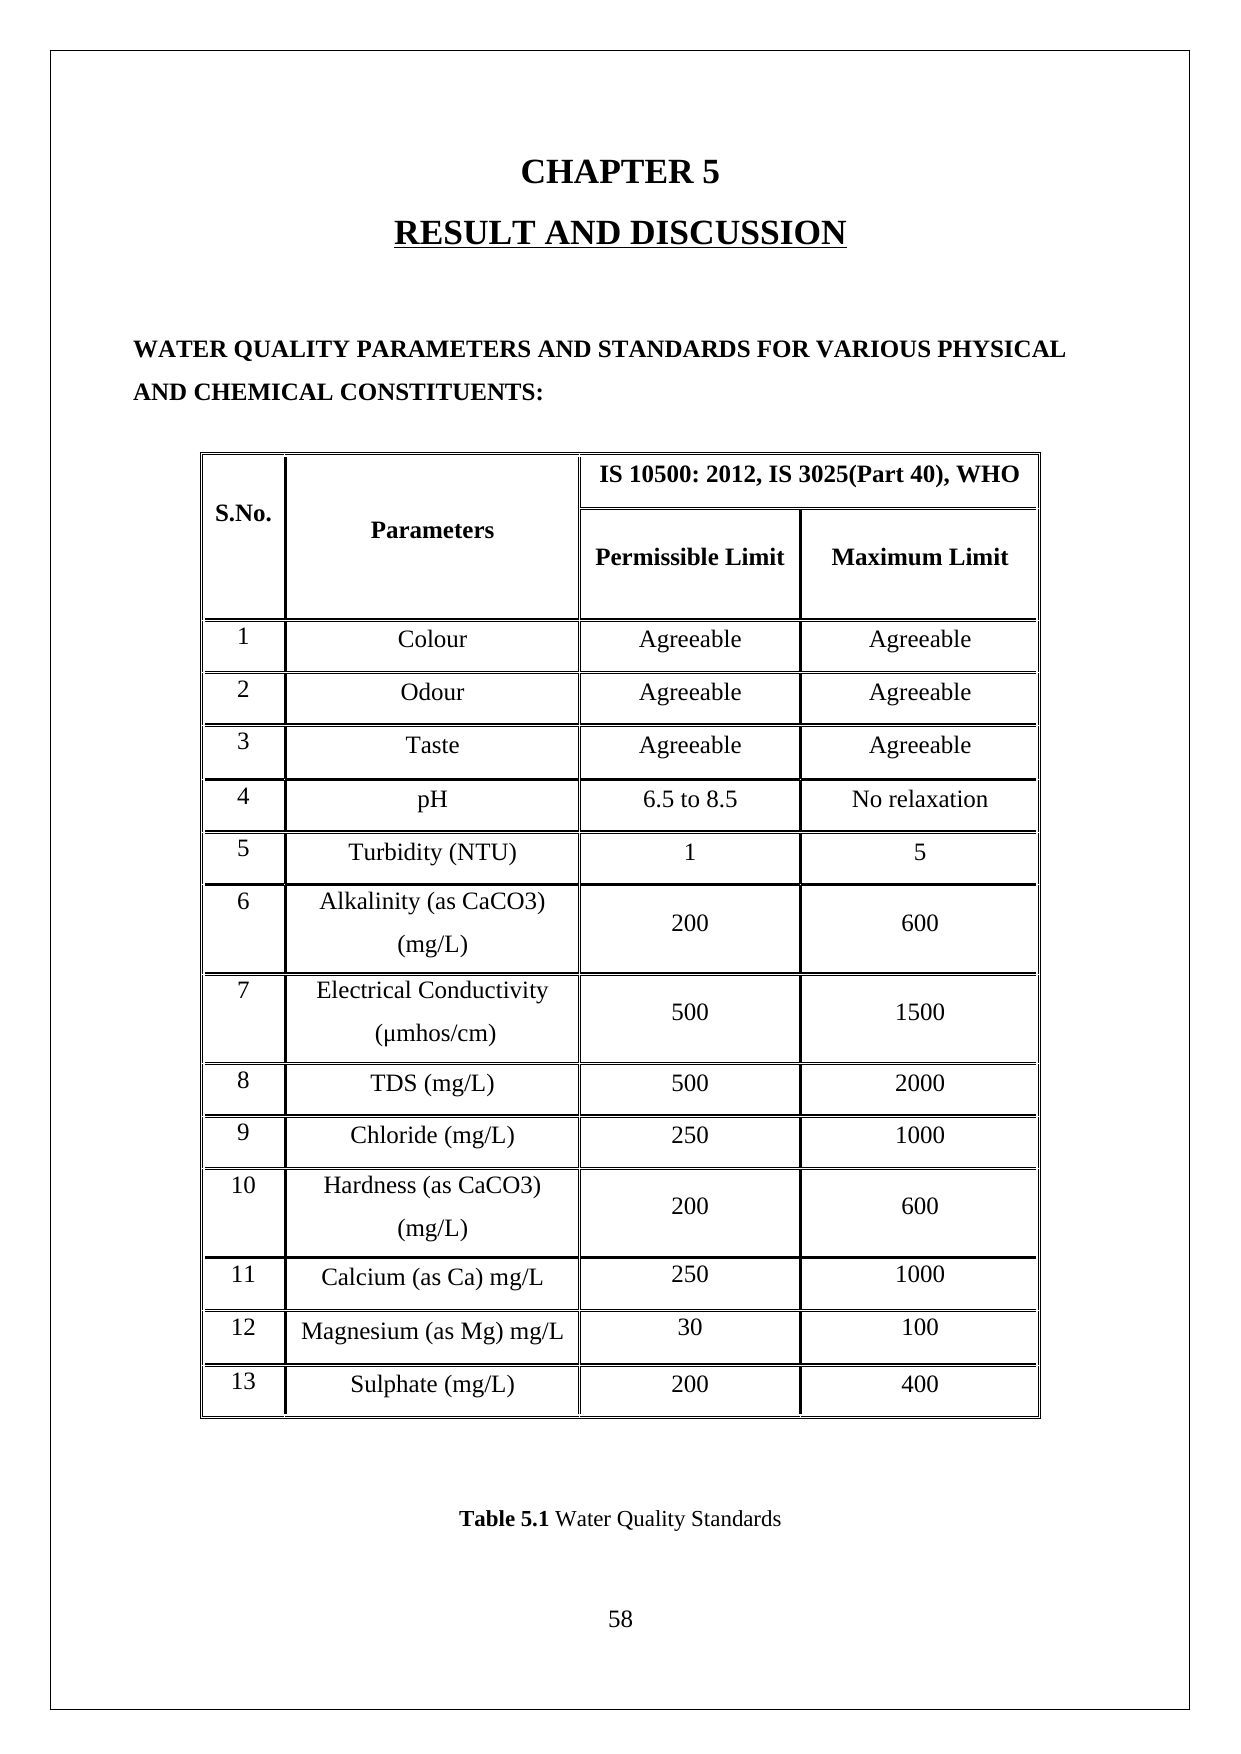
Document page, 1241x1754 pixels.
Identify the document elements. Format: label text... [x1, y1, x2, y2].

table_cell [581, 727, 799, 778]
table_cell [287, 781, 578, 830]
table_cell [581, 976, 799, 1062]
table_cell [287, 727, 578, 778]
text CHAPTER 5 [133, 150, 1108, 191]
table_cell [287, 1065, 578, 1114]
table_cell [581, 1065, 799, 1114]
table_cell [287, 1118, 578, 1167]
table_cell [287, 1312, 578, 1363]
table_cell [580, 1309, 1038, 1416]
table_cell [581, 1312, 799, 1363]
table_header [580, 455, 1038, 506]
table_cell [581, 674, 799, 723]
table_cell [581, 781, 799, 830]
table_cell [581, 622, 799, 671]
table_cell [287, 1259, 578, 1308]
text WATER QUALITY PARAMETERS AND STANDARDS FOR VARIOUS PHYSICAL AND CHEMICAL CONSTITUENTS: [133, 334, 1108, 406]
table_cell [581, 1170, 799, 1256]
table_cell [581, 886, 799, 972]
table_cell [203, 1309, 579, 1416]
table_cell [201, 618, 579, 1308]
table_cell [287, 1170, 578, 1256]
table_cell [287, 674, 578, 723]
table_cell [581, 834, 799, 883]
text Table 5.1 Water Quality Standards [133, 1506, 1108, 1532]
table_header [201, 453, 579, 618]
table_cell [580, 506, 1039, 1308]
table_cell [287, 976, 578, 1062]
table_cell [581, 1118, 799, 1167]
text RESULT AND DISCUSSION [133, 211, 1108, 252]
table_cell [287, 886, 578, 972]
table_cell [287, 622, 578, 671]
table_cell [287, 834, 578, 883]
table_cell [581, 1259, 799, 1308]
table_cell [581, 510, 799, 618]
